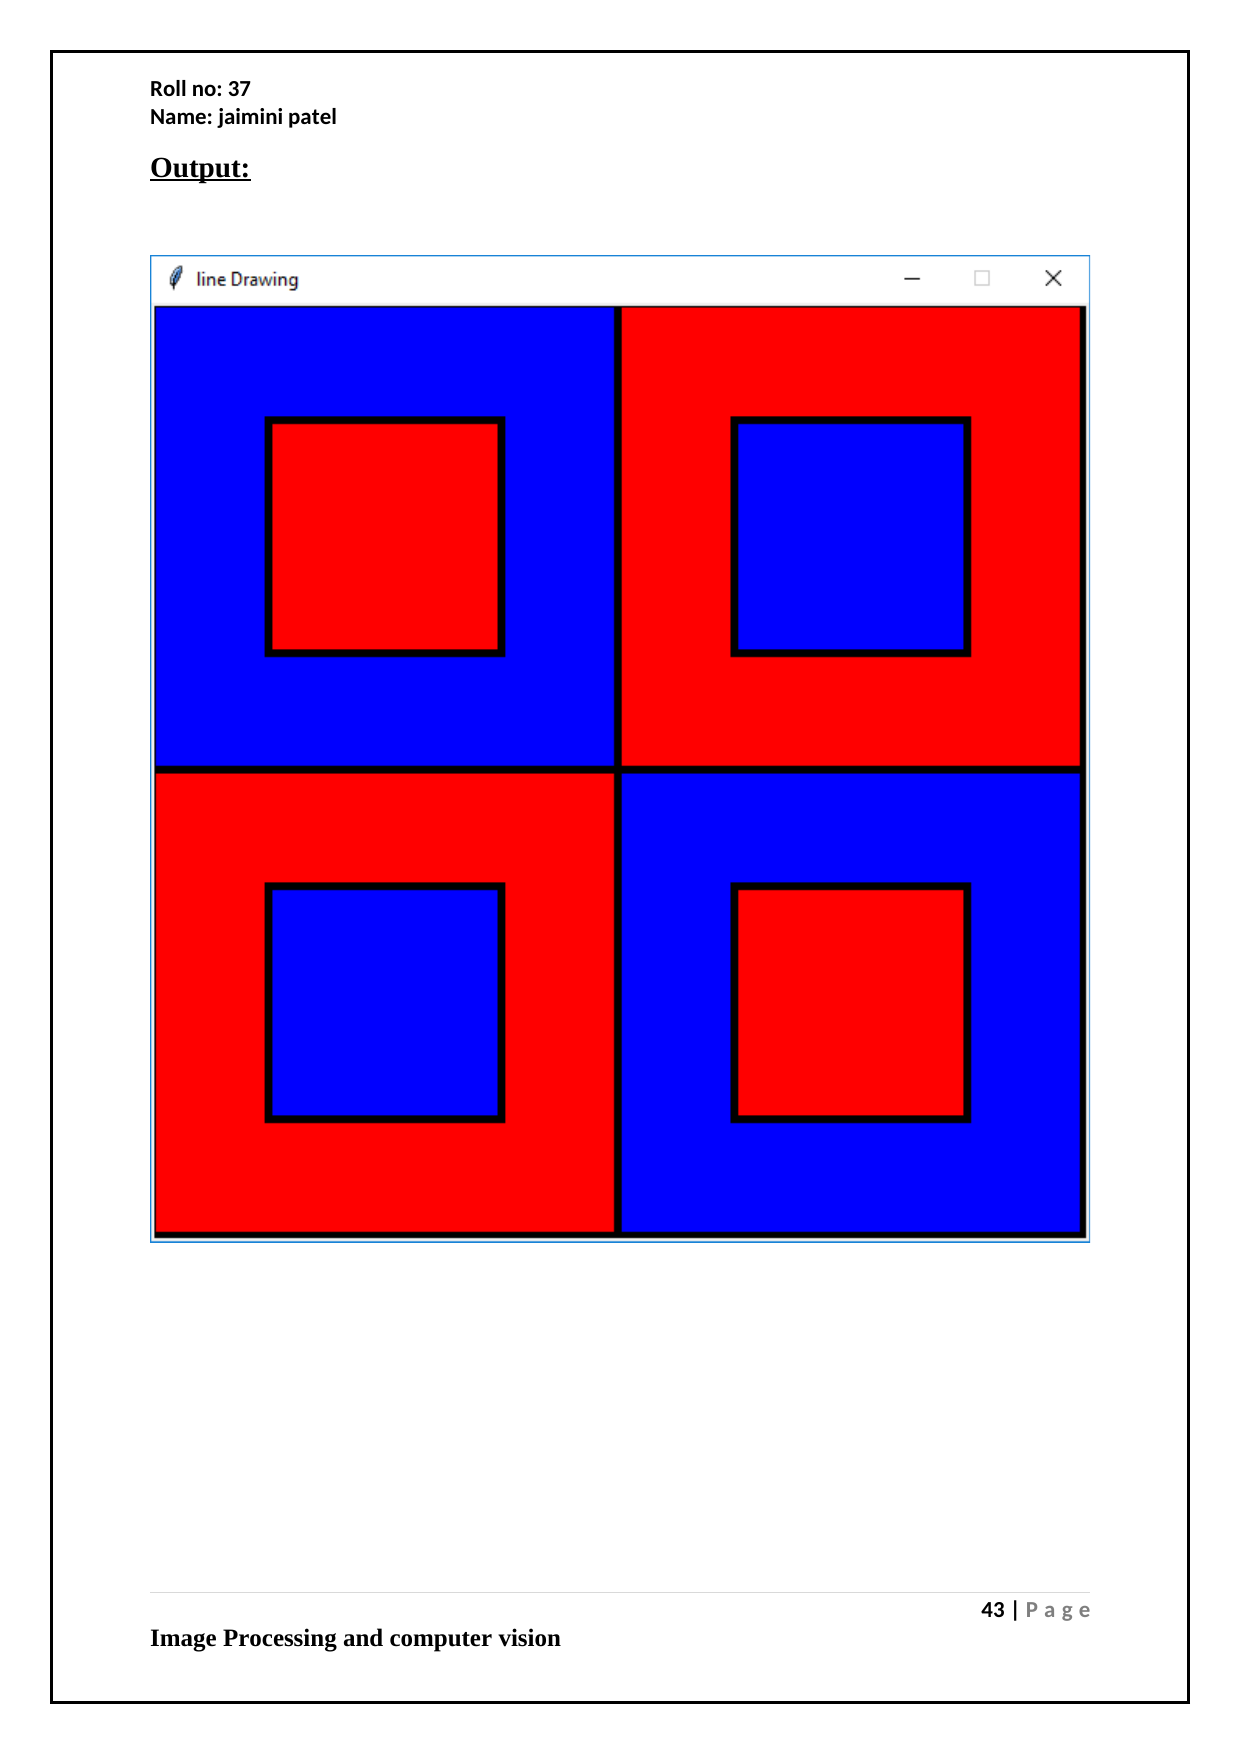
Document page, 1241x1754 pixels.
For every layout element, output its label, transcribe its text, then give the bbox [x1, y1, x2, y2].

picture [150, 255, 1091, 1243]
text Output: [150, 150, 1090, 183]
